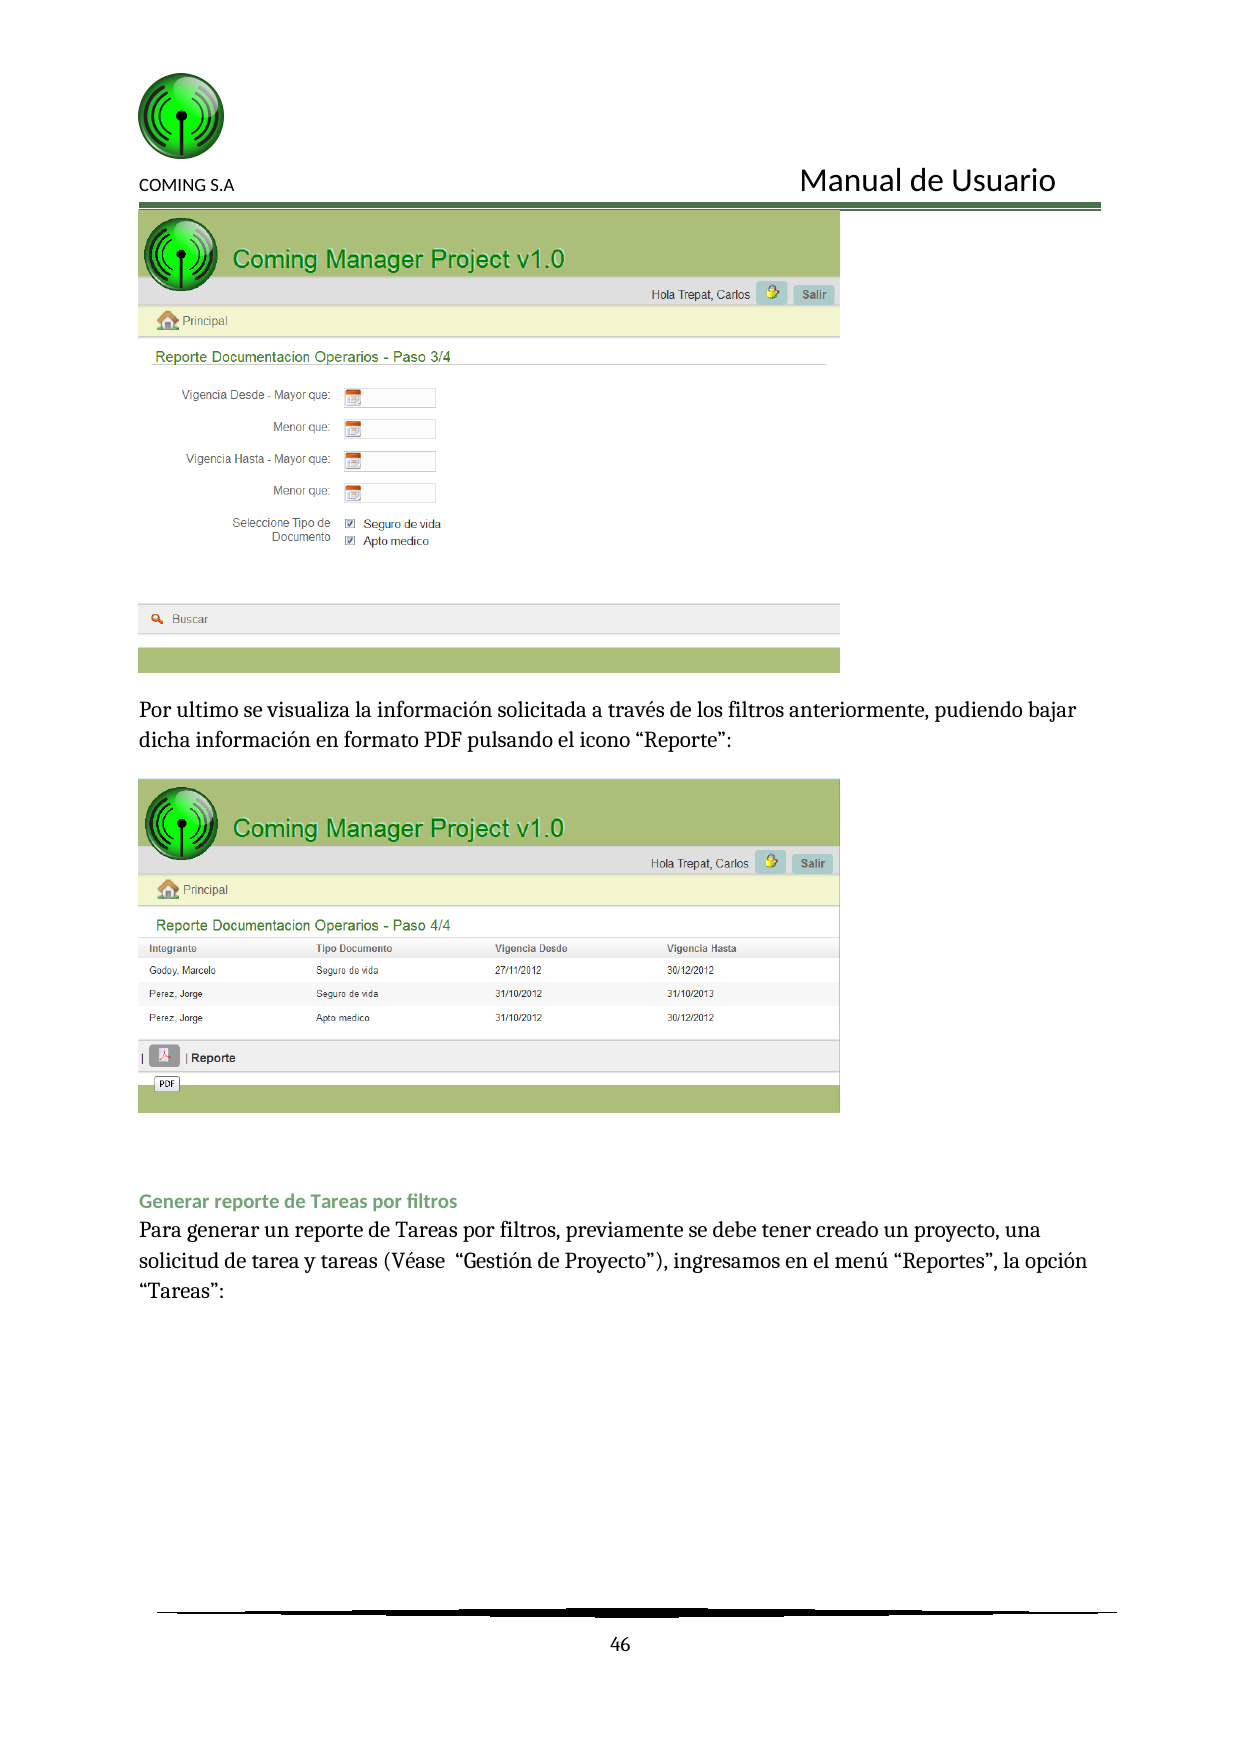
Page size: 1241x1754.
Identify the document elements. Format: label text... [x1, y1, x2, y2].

text Por ultimo se visualiza la información solicitada a través de los filtros anteriormente, pudiendo bajar dicha información en formato PDF pulsando el icono “Reporte”: [139, 697, 1101, 754]
text Para generar un reporte de Tareas por filtros, previamente se debe tener creado un proyecto, una solicitud de tarea y tareas (Véase “Gestión de Proyecto”), ingresamos en el menú “Reportes”, la opción “Tareas”: [139, 1217, 1101, 1304]
subtitle Generar reporte de Tareas por filtros [139, 1188, 1101, 1213]
picture [138, 73, 224, 159]
picture [138, 210, 840, 673]
picture [138, 778, 840, 1113]
